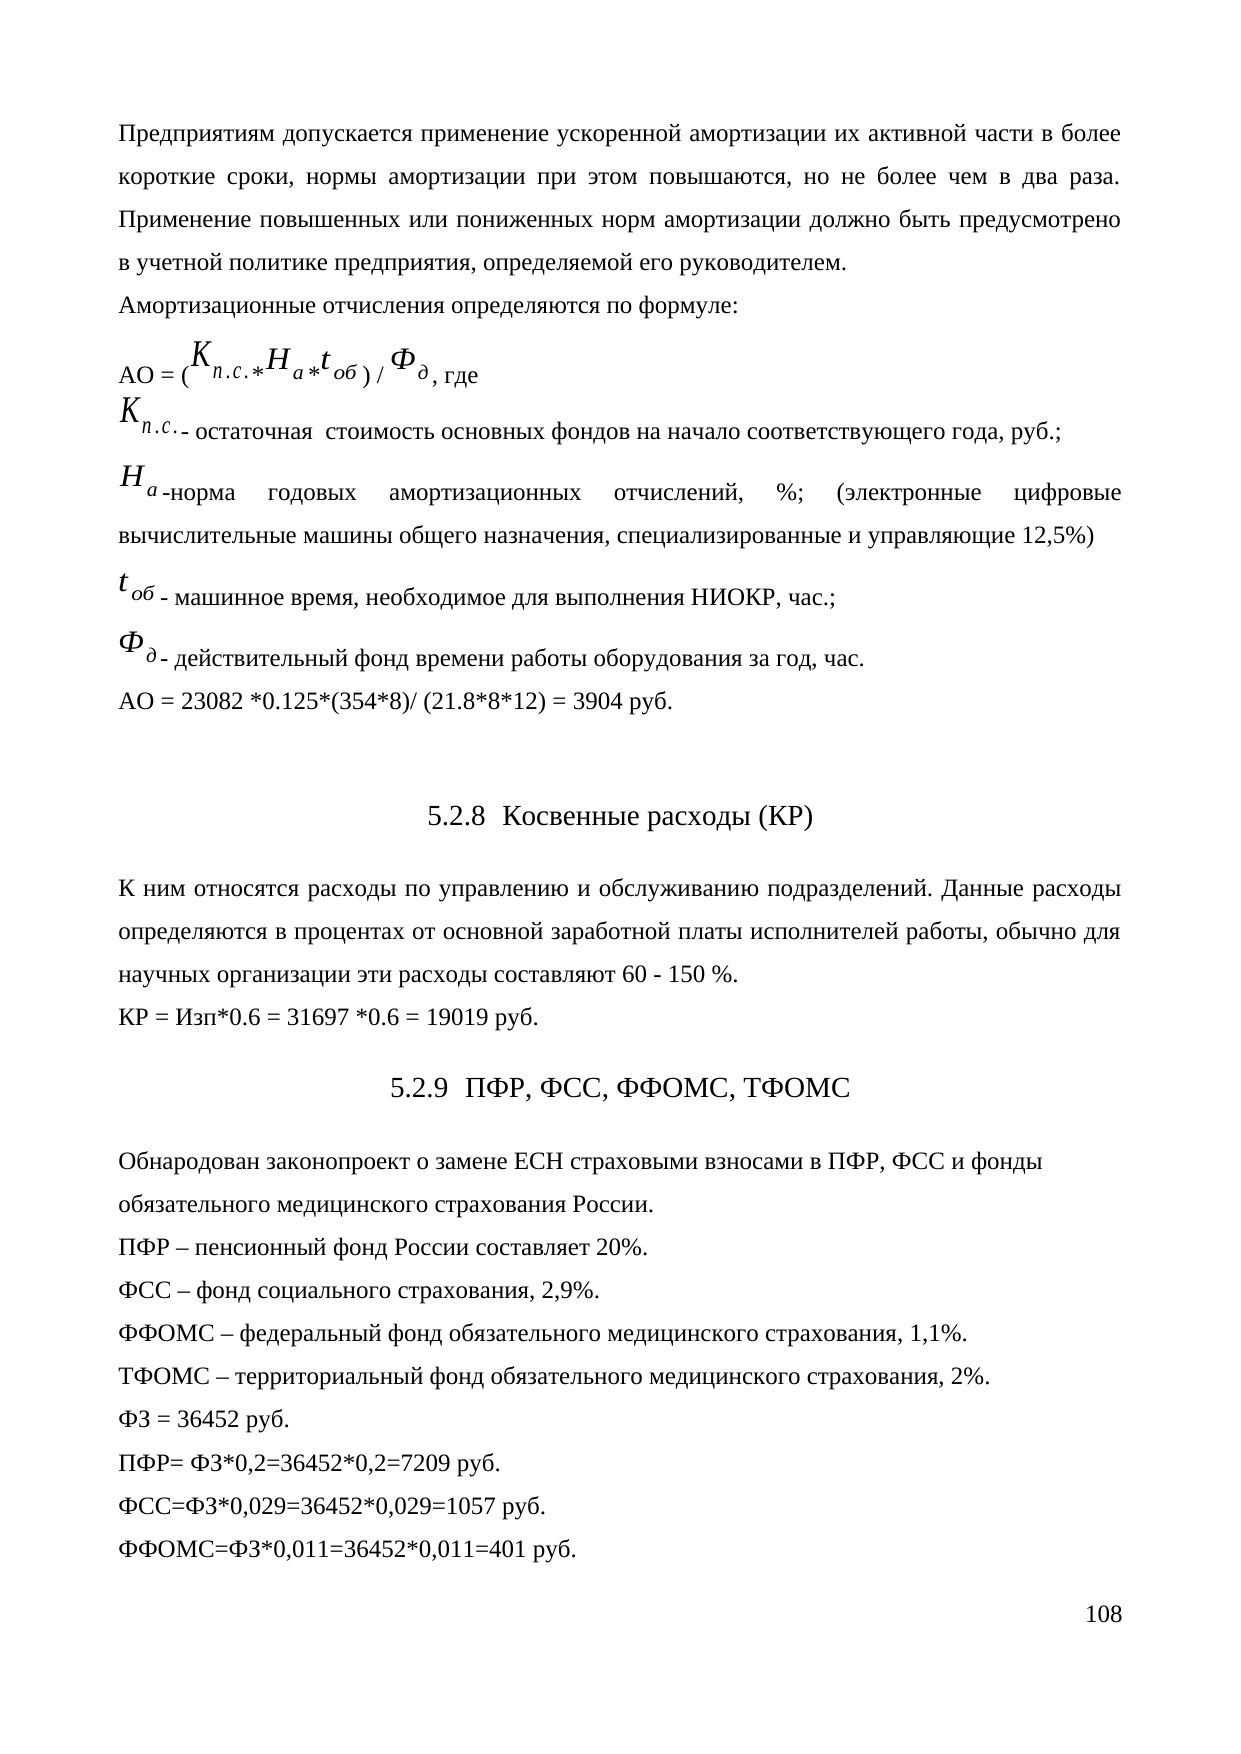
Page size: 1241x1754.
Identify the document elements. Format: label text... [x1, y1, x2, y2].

text К ним относятся расходы по управлению и обслуживанию подразделений. Данные расходы определяются в процентах от основной заработной платы исполнителей работы, обычно для научных организации эти расходы составляют 60 - 150 %. [118, 873, 1122, 988]
text Предприятиям допускается применение ускоренной амортизации их активной части в более короткие сроки, нормы амортизации при этом повышаются, но не более чем в два раза. Применение повышенных или пониженных норм амортизации должно быть предусмотрено в учетной политике предприятия, определяемой его руководителем. [118, 118, 1122, 276]
text ФСС=ФЗ*0,029=36452*0,029=1057 руб. [118, 1491, 1122, 1519]
text - остаточная стоимость основных фондов на начало соответствующего года, руб.; [118, 389, 1122, 444]
text AO = (**) / , где [118, 334, 1122, 389]
text КР = Изп*0.6 = 31697 *0.6 = 19019 руб. [118, 1002, 1122, 1031]
text Обнародован законопроект о замене ЕСН страховыми взносами в ПФР, ФСС и фонды обязательного медицинского страхования России. [118, 1146, 1122, 1218]
text ПФР= ФЗ*0,2=36452*0,2=7209 руб. [118, 1448, 1122, 1476]
text АО = 23082 *0.125*(354*8)/ (21.8*8*12) = 3904 руб. [118, 686, 1122, 715]
text -норма годовых амортизационных отчислений, %; (электронные цифровые вычислительные машины общего назначения, специализированные и управляющие 12,5%) [118, 459, 1122, 549]
subtitle Косвенные расходы (КР) [118, 798, 1122, 831]
text - действительный фонд времени работы оборудования за год, час. [118, 625, 1122, 672]
text ФЗ = 36452 руб. [118, 1404, 1122, 1433]
subtitle ПФР, ФСС, ФФОМС, ТФОМС [118, 1071, 1122, 1104]
text ФФОМС – федеральный фонд обязательного медицинского страхования, 1,1%. [118, 1318, 1122, 1347]
text ФСС – фонд социального страхования, 2,9%. [118, 1275, 1122, 1304]
text - машинное время, необходимое для выполнения НИОКР, час.; [118, 563, 1122, 611]
text ТФОМС – территориальный фонд обязательного медицинского страхования, 2%. [118, 1361, 1122, 1390]
text ФФОМС=ФЗ*0,011=36452*0,011=401 руб. [118, 1534, 1122, 1563]
text ПФР – пенсионный фонд России составляет 20%. [118, 1232, 1122, 1261]
text Амортизационные отчисления определяются по формуле: [118, 291, 1122, 319]
